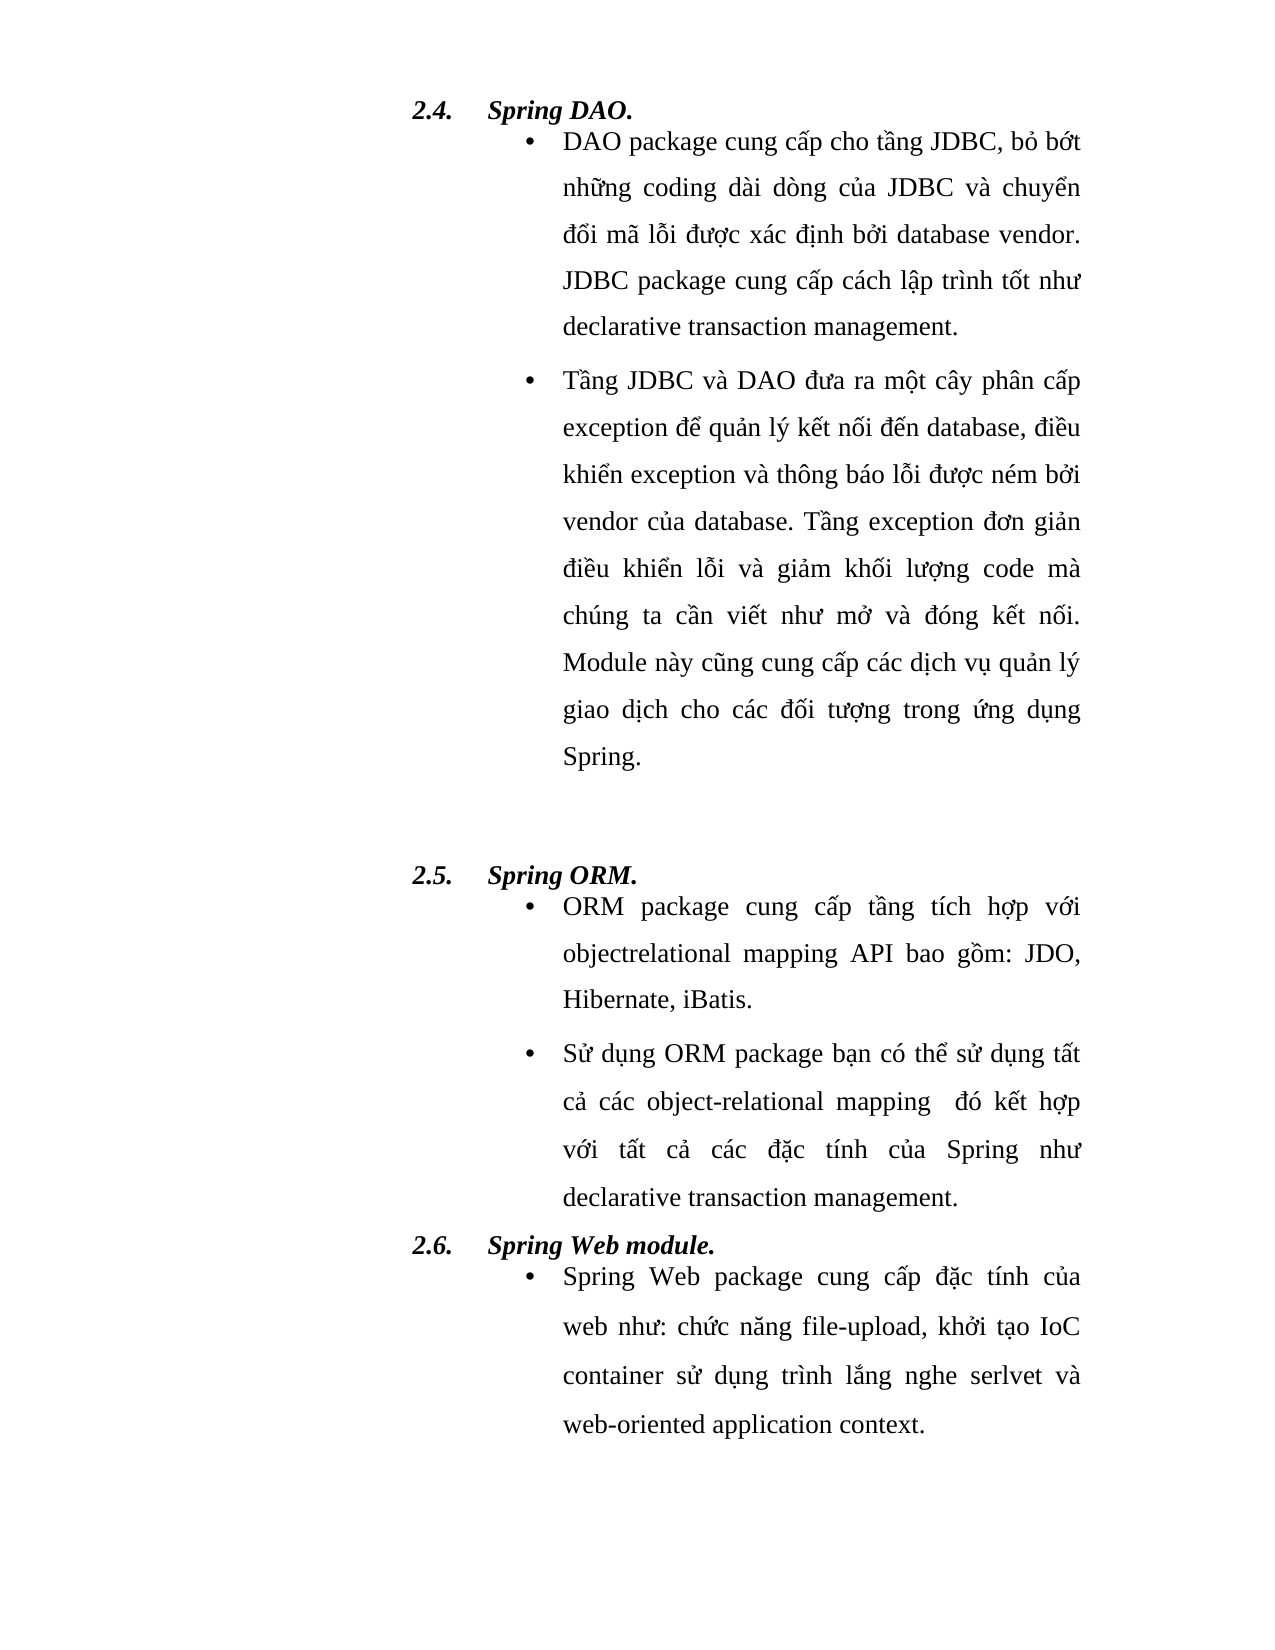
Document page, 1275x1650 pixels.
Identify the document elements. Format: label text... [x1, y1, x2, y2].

list ORM package cung cấp tầng tích hợp với objectrelational mapping API bao gồm: JDO, Hibernate, iBatis. [525, 890, 1081, 1014]
list Tầng JDBC và DAO đưa ra một cây phân cấp exception để quản lý kết nối đến database, điều khiển exception và thông báo lỗi được ném bởi vendor của database. Tầng exception đơn giản điều khiển lỗi và giảm khối lượng code mà chúng ta cần viết như mở và đóng kết nối. Module này cũng cung cấp các dịch vụ quản lý giao dịch cho các đối tượng trong ứng dụng Spring. [525, 364, 1081, 771]
subtitle 2.4. Spring DAO. [262, 94, 1087, 125]
list Sử dụng ORM package bạn có thể sử dụng tất cả các object-relational mapping đó kết hợp với tất cả các đặc tính của Spring như declarative transaction management. [525, 1037, 1081, 1212]
subtitle 2.6. Spring Web module. [262, 1229, 1087, 1260]
list Spring Web package cung cấp đặc tính của web như: chức năng file-upload, khởi tạo IoC container sử dụng trình lắng nghe serlvet và web-oriented application context. [525, 1260, 1081, 1439]
list DAO package cung cấp cho tầng JDBC, bỏ bớt những coding dài dòng của JDBC và chuyển đổi mã lỗi được xác định bởi database vendor. JDBC package cung cấp cách lập trình tốt như declarative transaction management. [525, 125, 1081, 342]
subtitle 2.5. Spring ORM. [262, 859, 1087, 890]
